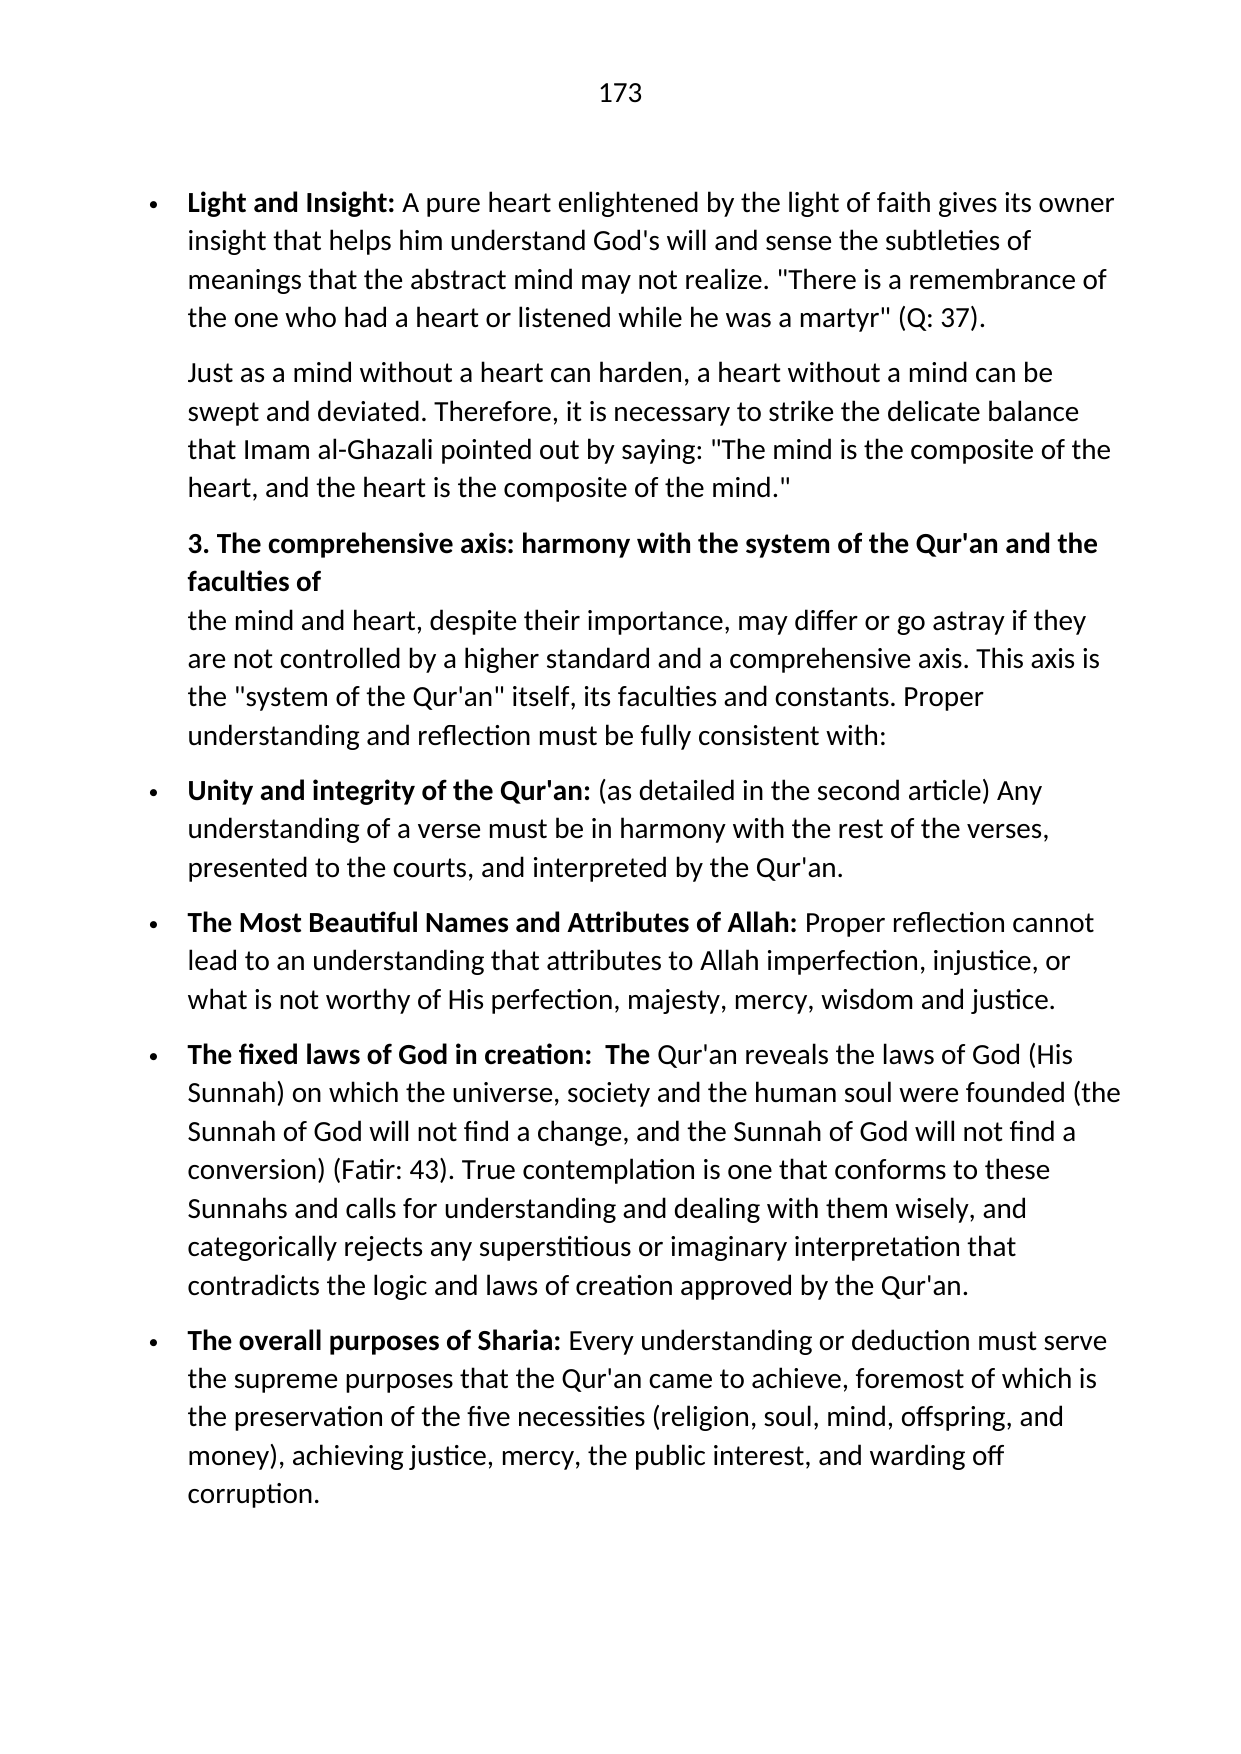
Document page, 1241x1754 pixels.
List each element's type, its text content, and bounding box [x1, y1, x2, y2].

list Unity and integrity of the Qur'an: (as detailed in the second article) Any understanding of a verse must be in harmony with the rest of the verses, presented to the courts, and interpreted by the Qur'an. [150, 772, 1128, 884]
list The overall purposes of Sharia: Every understanding or deduction must serve the supreme purposes that the Qur'an came to achieve, foremost of which is the preservation of the five necessities (religion, soul, mind, offspring, and money), achieving justice, mercy, the public interest, and warding off corruption. [150, 1322, 1128, 1511]
list The fixed laws of God in creation: The Qur'an reveals the laws of God (His Sunnah) on which the universe, society and the human soul were founded (the Sunnah of God will not find a change, and the Sunnah of God will not find a conversion) (Fatir: 43). True contemplation is one that conforms to these Sunnahs and calls for understanding and dealing with them wisely, and categorically rejects any superstitious or imaginary interpretation that contradicts the logic and laws of creation approved by the Qur'an. [150, 1036, 1128, 1302]
list Light and Insight: A pure heart enlightened by the light of faith gives its owner insight that helps him understand God's will and sense the subtleties of meanings that the abstract mind may not realize. "There is a remembrance of the one who had a heart or listened while he was a martyr" (Q: 37). [150, 184, 1128, 335]
text Just as a mind without a heart can harden, a heart without a mind can be swept and deviated. Therefore, it is necessary to strike the delicate balance that Imam al-Ghazali pointed out by saying: "The mind is the composite of the heart, and the heart is the composite of the mind." [187, 354, 1128, 505]
list The Most Beautiful Names and Attributes of Allah: Proper reflection cannot lead to an understanding that attributes to Allah imperfection, injustice, or what is not worthy of His perfection, majesty, mercy, wisdom and justice. [150, 904, 1128, 1016]
text 3. The comprehensive axis: harmony with the system of the Qur'an and the faculties of the mind and heart, despite their importance, may differ or go astray if they are not controlled by a higher standard and a comprehensive axis. This axis is the "system of the Qur'an" itself, its faculties and constants. Proper understanding and reflection must be fully consistent with: [187, 525, 1128, 752]
